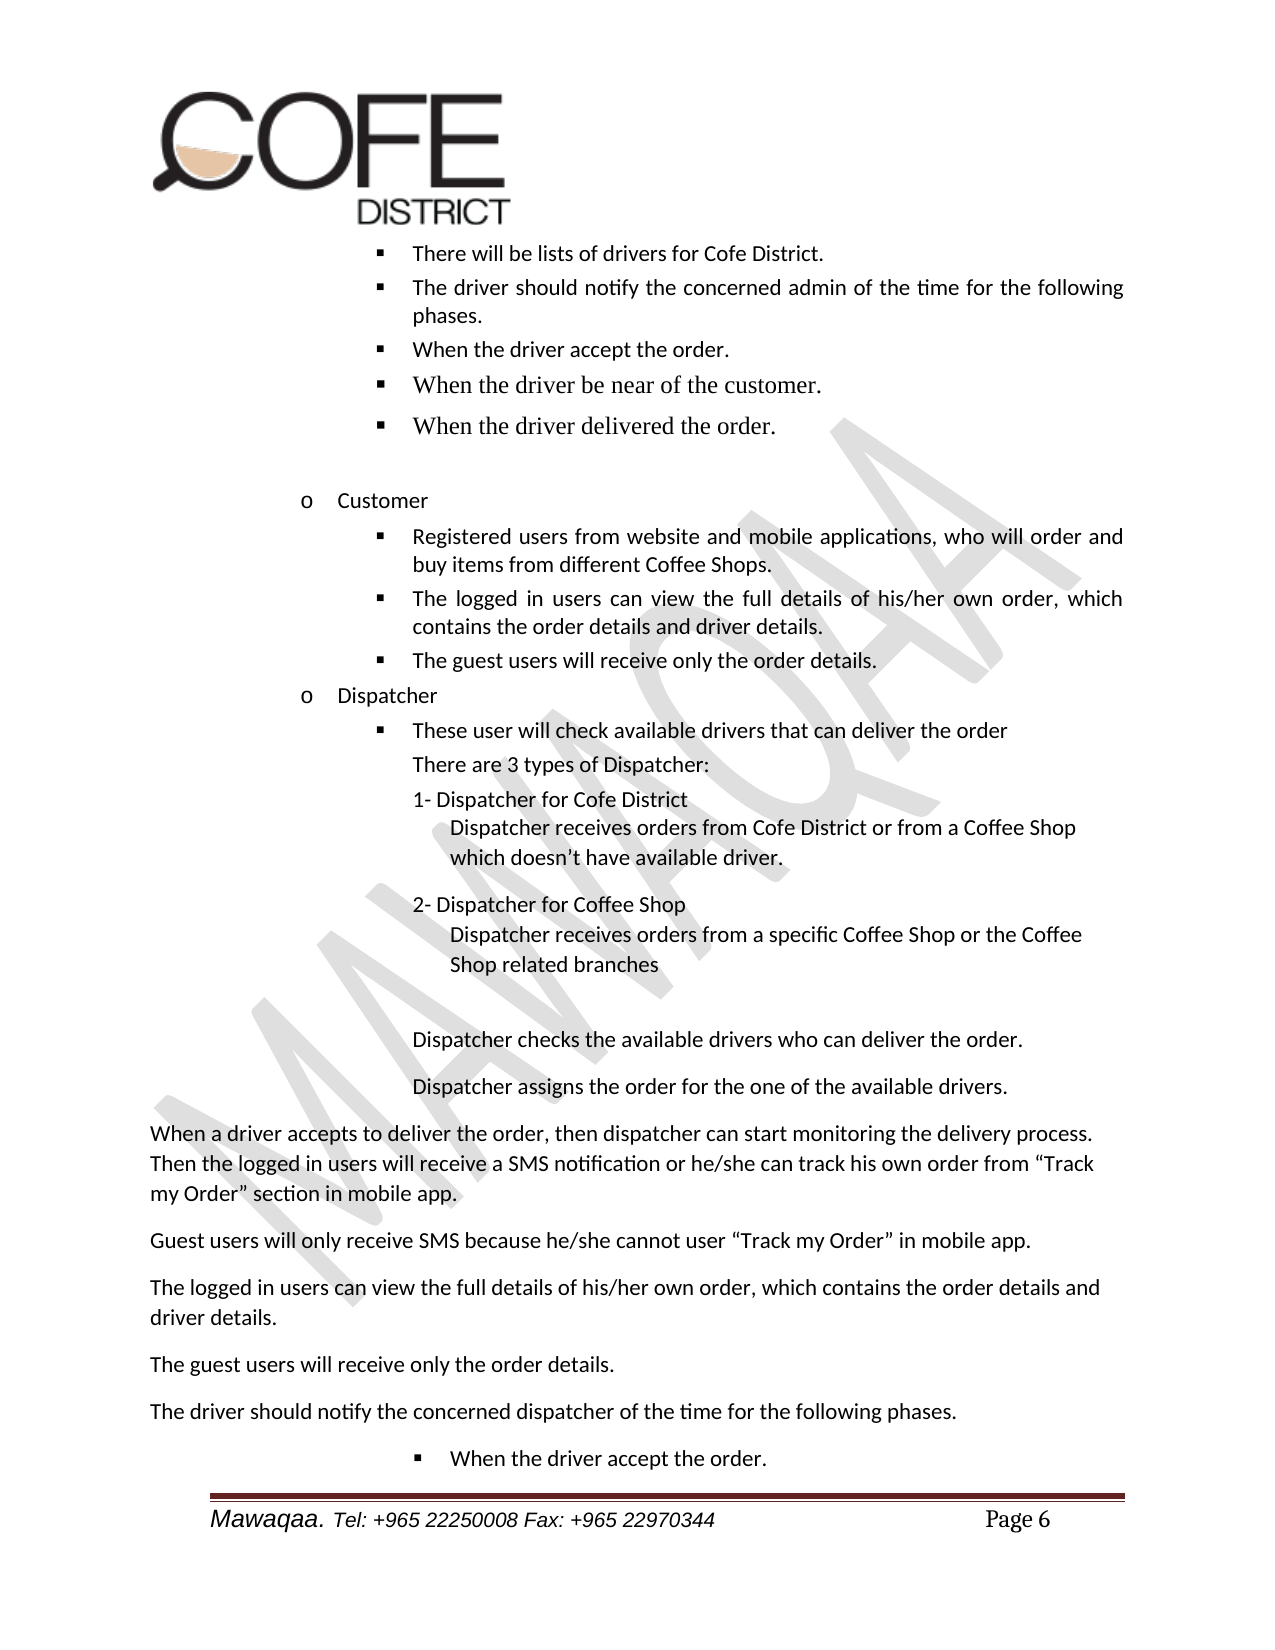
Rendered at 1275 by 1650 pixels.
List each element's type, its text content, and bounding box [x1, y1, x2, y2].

text When a driver accepts to deliver the order, then dispatcher can start monitoring the delivery process. Then the logged in users will receive a SMS notification or he/she can track his own order from “Track my Order” section in mobile app. [150, 1119, 1125, 1207]
list When the driver delivered the order. [375, 411, 1125, 440]
list Dispatcher receives orders from a specific Coffee Shop or the Coffee Shop related branches [450, 920, 1125, 978]
list When the driver accept the order. [412, 1444, 1125, 1472]
list Registered users from website and mobile applications, who will order and buy items from different Coffee Shops. [375, 522, 1125, 578]
text 1- Dispatcher for Cofe District [412, 785, 1125, 813]
text Dispatcher assigns the order for the one of the available drivers. [337, 1072, 1125, 1100]
text Dispatcher receives orders from Cofe District or from a Coffee Shop which doesn’t have available driver. [450, 813, 1125, 871]
list When the driver be near of the customer. [375, 370, 1125, 399]
text Guest users will only receive SMS because he/she cannot user “Track my Order” in mobile app. [150, 1226, 1125, 1254]
text The logged in users can view the full details of his/her own order, which contains the order details and driver details. [150, 1273, 1125, 1331]
list The driver should notify the concerned admin of the time for the following phases. [375, 273, 1125, 329]
list When the driver accept the order. [375, 336, 1125, 364]
list The logged in users can view the full details of his/her own order, which contains the order details and driver details. [375, 584, 1125, 640]
list 2- Dispatcher for Coffee Shop [412, 890, 1125, 918]
list There will be lists of drivers for Cofe District. [375, 239, 1125, 267]
text The guest users will receive only the order details. [150, 1350, 1125, 1378]
text Dispatcher checks the available drivers who can deliver the order. [337, 1025, 1125, 1053]
list Customer [300, 487, 1125, 516]
list The guest users will receive only the order details. [375, 647, 1125, 675]
list These user will check available drivers that can deliver the order [375, 716, 1125, 744]
picture [150, 81, 522, 233]
text The driver should notify the concerned dispatcher of the time for the following phases. [150, 1397, 1125, 1425]
list Dispatcher [300, 681, 1125, 710]
text There are 3 types of Dispatcher: [412, 751, 1125, 779]
